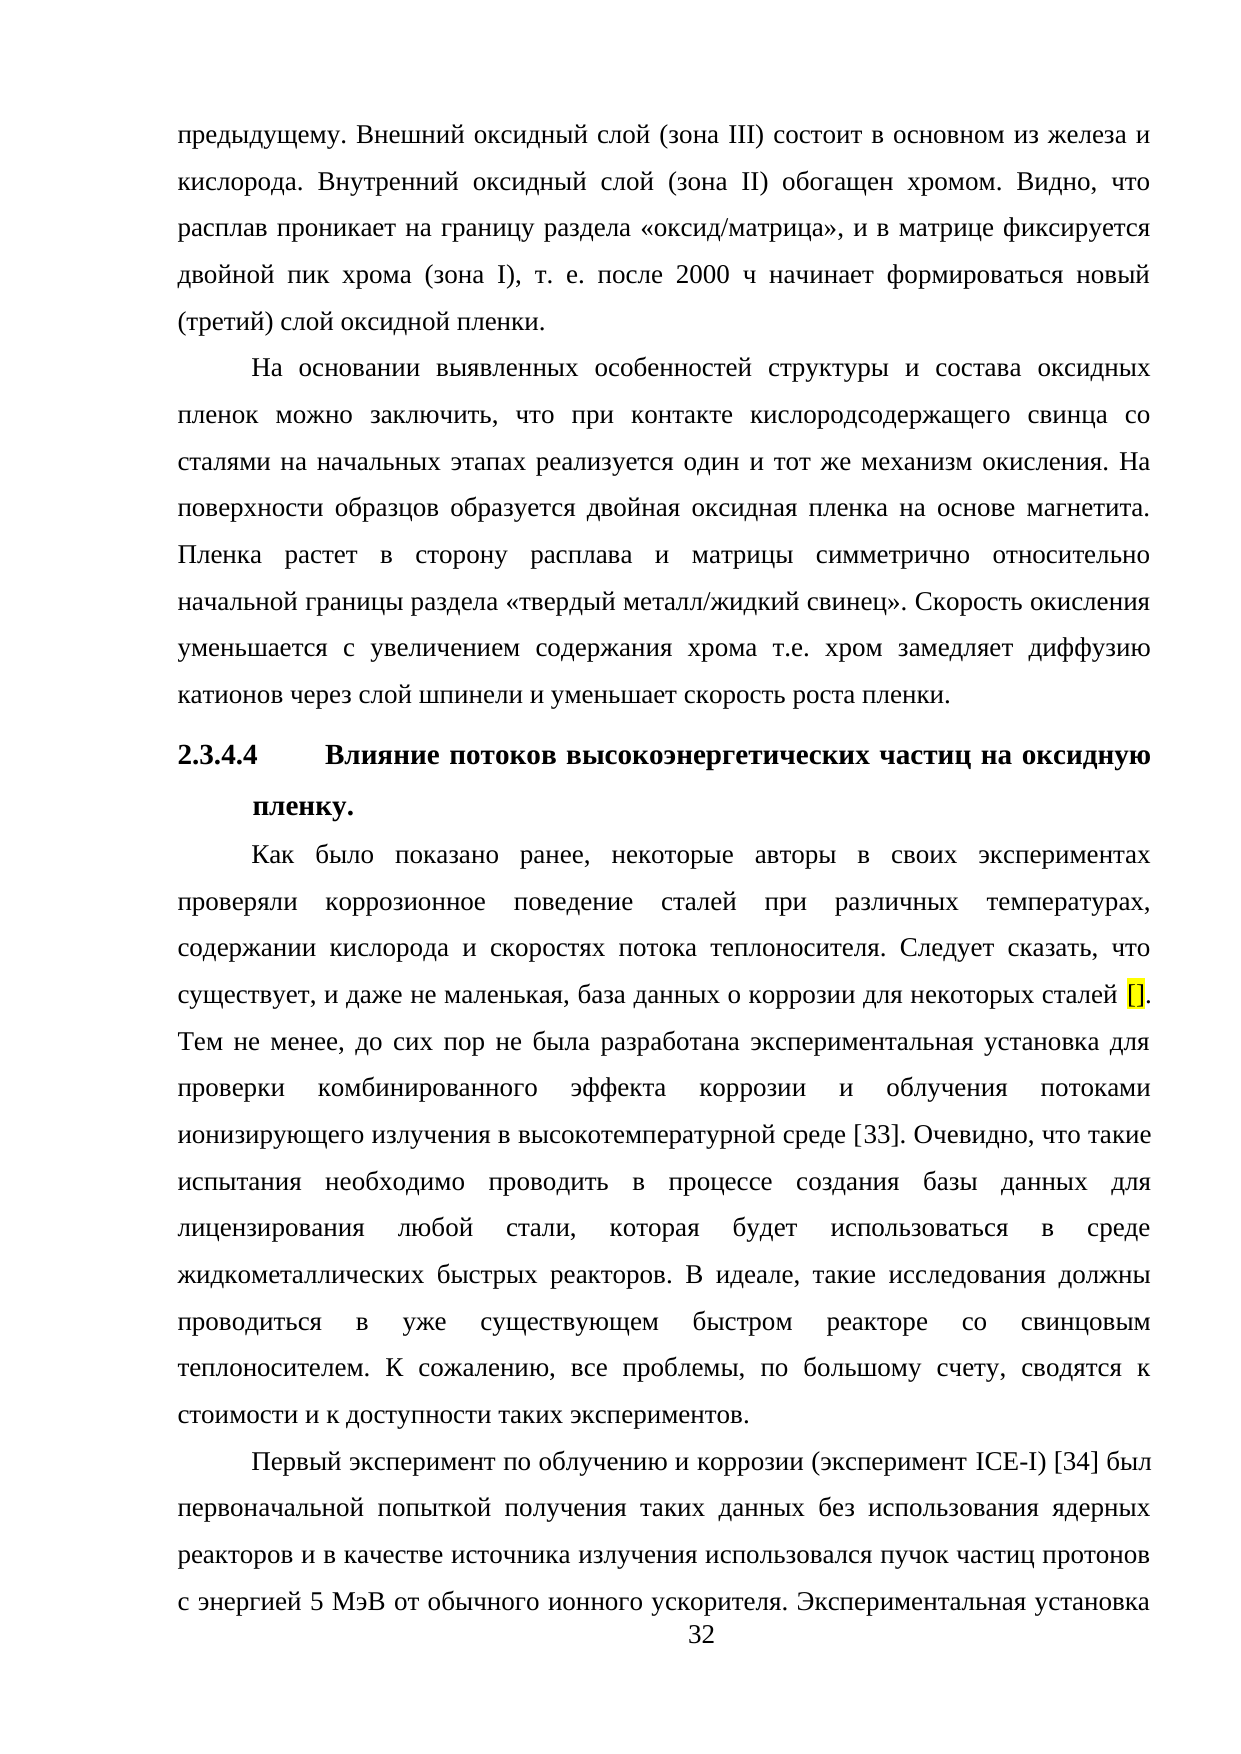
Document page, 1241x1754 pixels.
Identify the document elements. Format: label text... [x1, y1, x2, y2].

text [177, 1444, 1152, 1616]
text Как было показано ранее, некоторые авторы в своих экспериментах проверяли коррозионное поведение сталей при различных температурах, содержании кислорода и скоростях потока теплоносителя. Следует сказать, что существует, и даже не маленькая, база данных о коррозии для некоторых сталей []. Тем не менее, до сих пор не была разработана экспериментальная установка для проверки комбинированного эффекта коррозии и облучения потоками ионизирующего излучения в высокотемпературной среде [33]. Очевидно, что такие испытания необходимо проводить в процессе создания базы данных для лицензирования любой стали, которая будет использоваться в среде жидкометаллических быстрых реакторов. В идеале, такие исследования должны проводиться в уже существующем быстром реакторе со свинцовым теплоносителем. К сожалению, все проблемы, по большому счету, сводятся к стоимости и к доступности таких экспериментов. [177, 838, 1152, 1429]
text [177, 118, 1152, 336]
text На основании выявленных особенностей структуры и состава оксидных пленок можно заключить, что при контакте кислородсодержащего свинца со сталями на начальных этапах реализуется один и тот же механизм окисления. На поверхности образцов образуется двойная оксидная пленка на основе магнетита. Пленка растет в сторону расплава и матрицы симметрично относительно начальной границы раздела «твердый металл/жидкий свинец». Скорость окисления уменьшается с увеличением содержания хрома т.е. хром замедляет диффузию катионов через слой шпинели и уменьшает скорость роста пленки. [177, 351, 1152, 709]
subtitle Влияние потоков высокоэнергетических частиц на оксидную пленку. [177, 737, 1152, 821]
